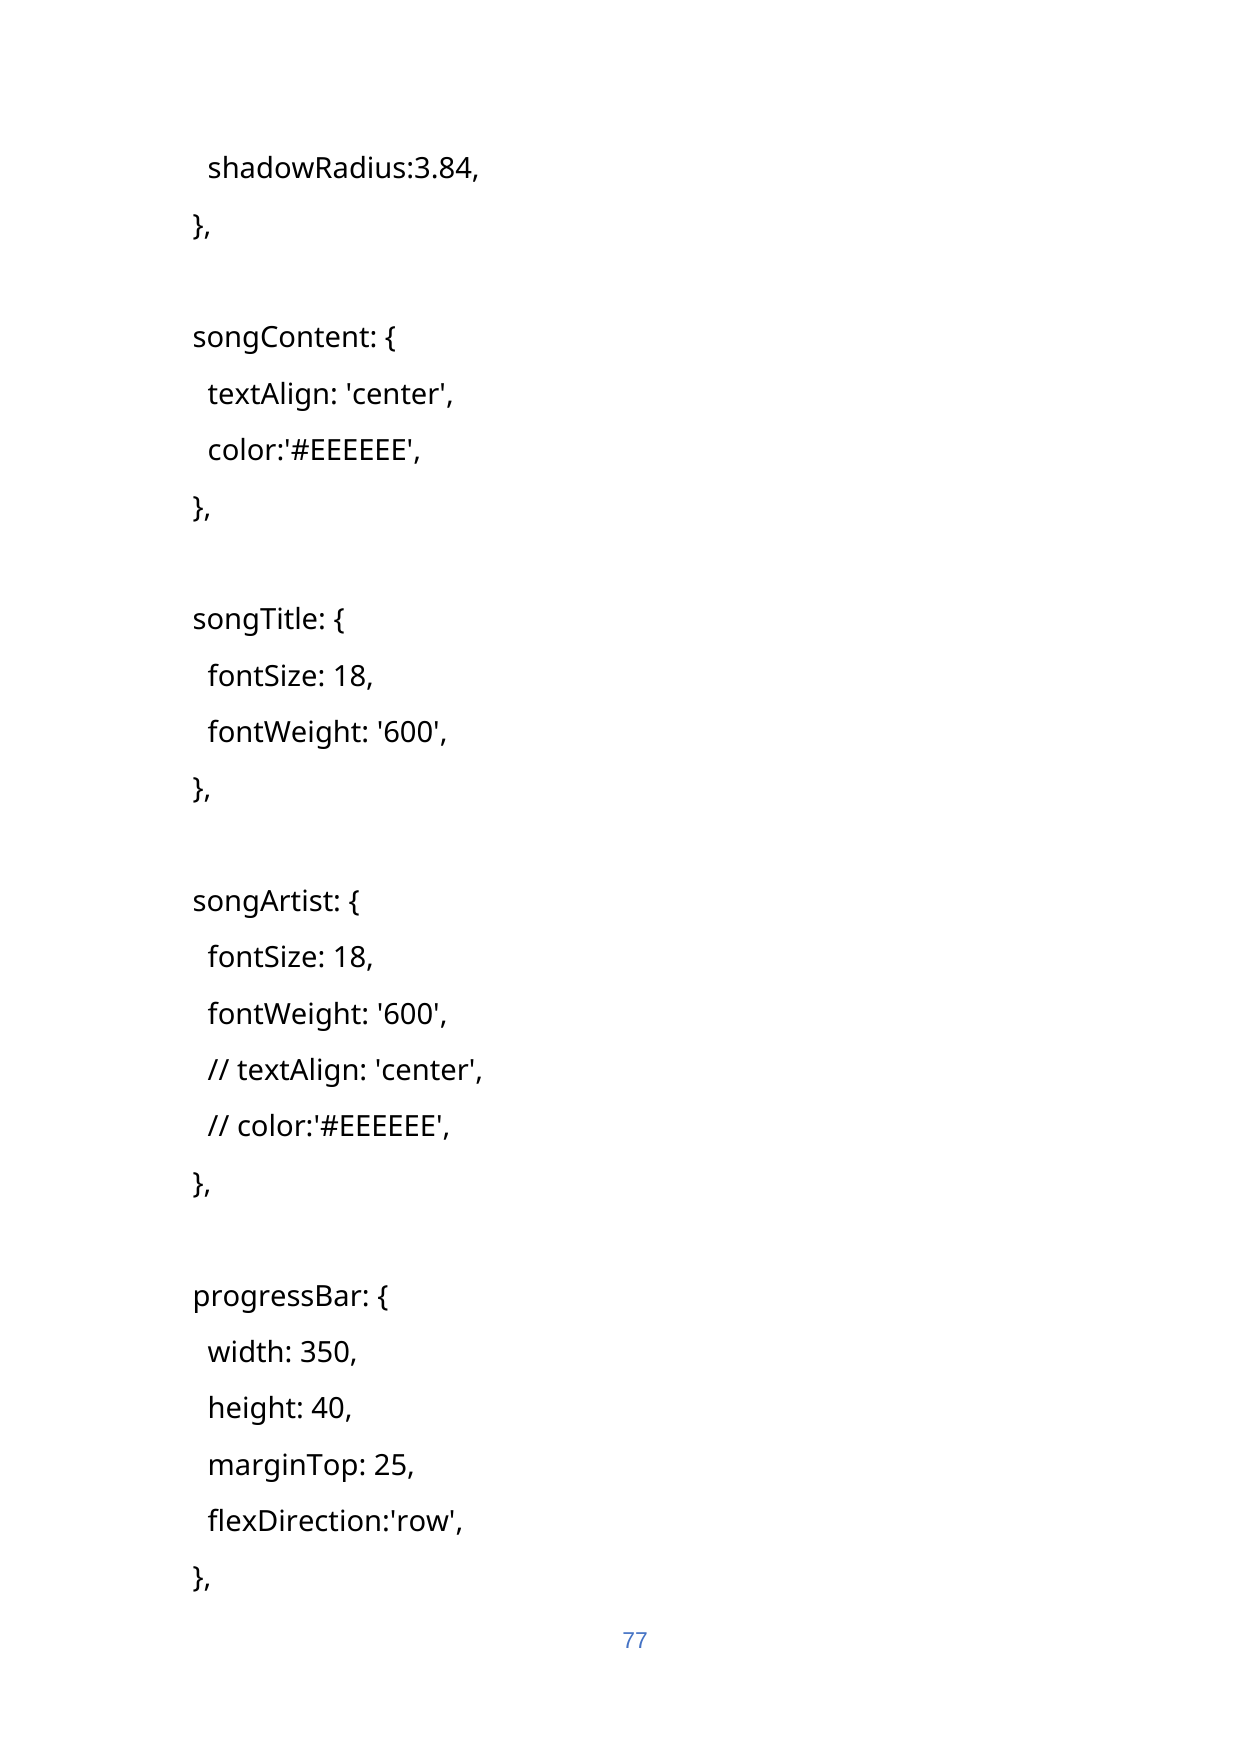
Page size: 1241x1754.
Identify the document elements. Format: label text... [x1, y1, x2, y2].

text shadowRadius:3.84, [177, 148, 1092, 187]
text songArtist: { [177, 880, 1092, 920]
text songContent: { [177, 317, 1092, 356]
text width: 350, [177, 1331, 1092, 1371]
text textAlign: 'center', [177, 373, 1092, 413]
text fontWeight: '600', [177, 993, 1092, 1033]
text }, [177, 486, 1092, 526]
text color:'#EEEEEE', [177, 429, 1092, 469]
text }, [177, 1162, 1092, 1202]
text }, [177, 204, 1092, 244]
text height: 40, [177, 1387, 1092, 1427]
text fontSize: 18, [177, 655, 1092, 694]
text marginTop: 25, [177, 1444, 1092, 1483]
text // textAlign: 'center', [177, 1049, 1092, 1089]
text progressBar: { [177, 1275, 1092, 1314]
text // color:'#EEEEEE', [177, 1106, 1092, 1145]
text fontSize: 18, [177, 937, 1092, 976]
text fontWeight: '600', [177, 711, 1092, 751]
text }, [177, 768, 1092, 807]
text songTitle: { [177, 598, 1092, 638]
text }, [177, 1557, 1092, 1596]
text flexDirection:'row', [177, 1500, 1092, 1540]
